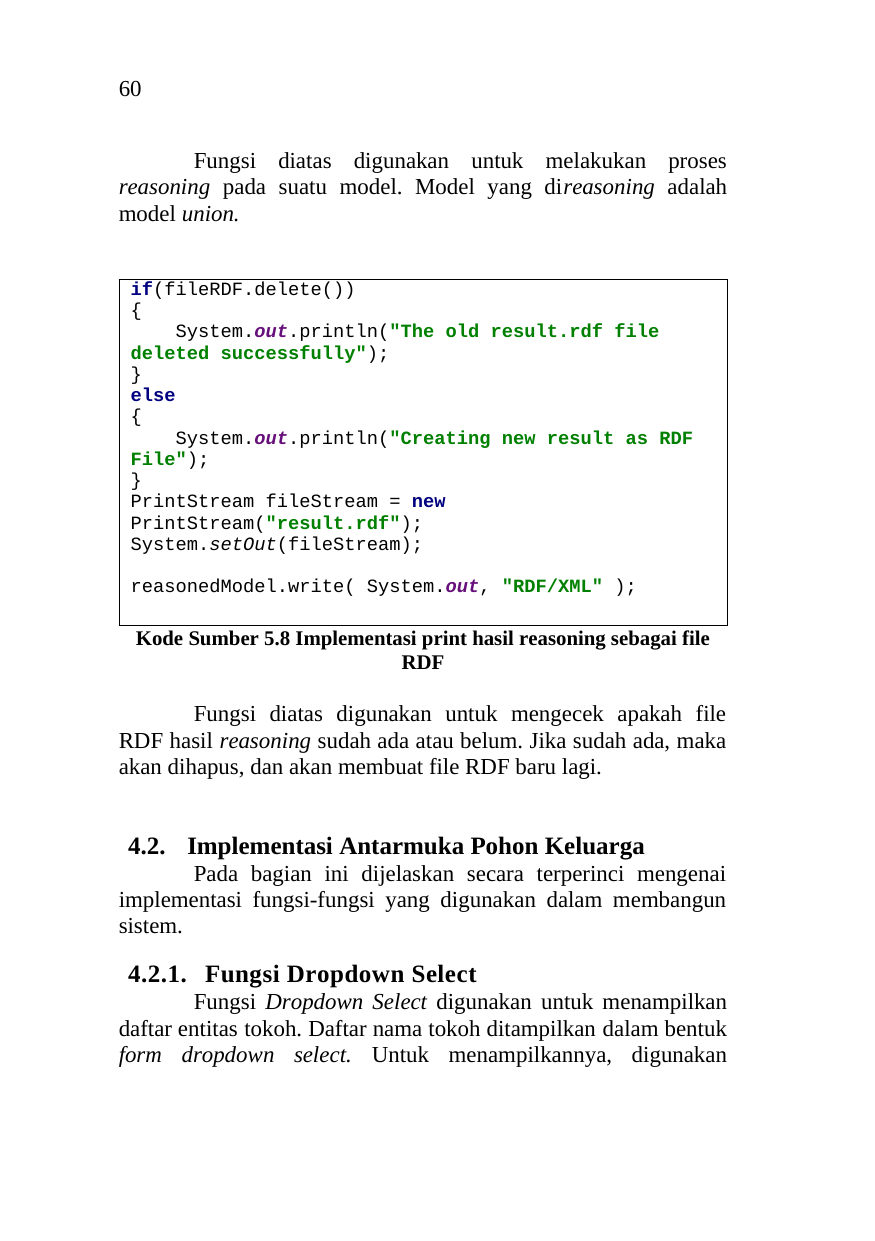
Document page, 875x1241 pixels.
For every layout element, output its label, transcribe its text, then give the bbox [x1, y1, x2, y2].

text Fungsi diatas digunakan untuk mengecek apakah file RDF hasil reasoning sudah ada atau belum. Jika sudah ada, maka akan dihapus, dan akan membuat file RDF baru lagi. [118, 700, 727, 779]
subtitle Fungsi Dropdown Select [128, 959, 727, 988]
text Pada bagian ini dijelaskan secara terperinci mengenai implementasi fungsi-fungsi yang digunakan dalam membangun sistem. [118, 859, 727, 939]
table_header if(fileRDF.delete()) { System.out.println("The old result.rdf file deleted successfully"); } else { System.out.println("Creating new result as RDF File"); } PrintStream fileStream = new PrintStream("result.rdf"); System.setOut(fileStream); reasonedModel.write( System.out, "RDF/XML" ); [120, 280, 727, 625]
subtitle Implementasi Antarmuka Pohon Keluarga [128, 831, 727, 859]
text Fungsi diatas digunakan untuk melakukan proses reasoning pada suatu model. Model yang direasoning adalah model union. [118, 147, 727, 226]
